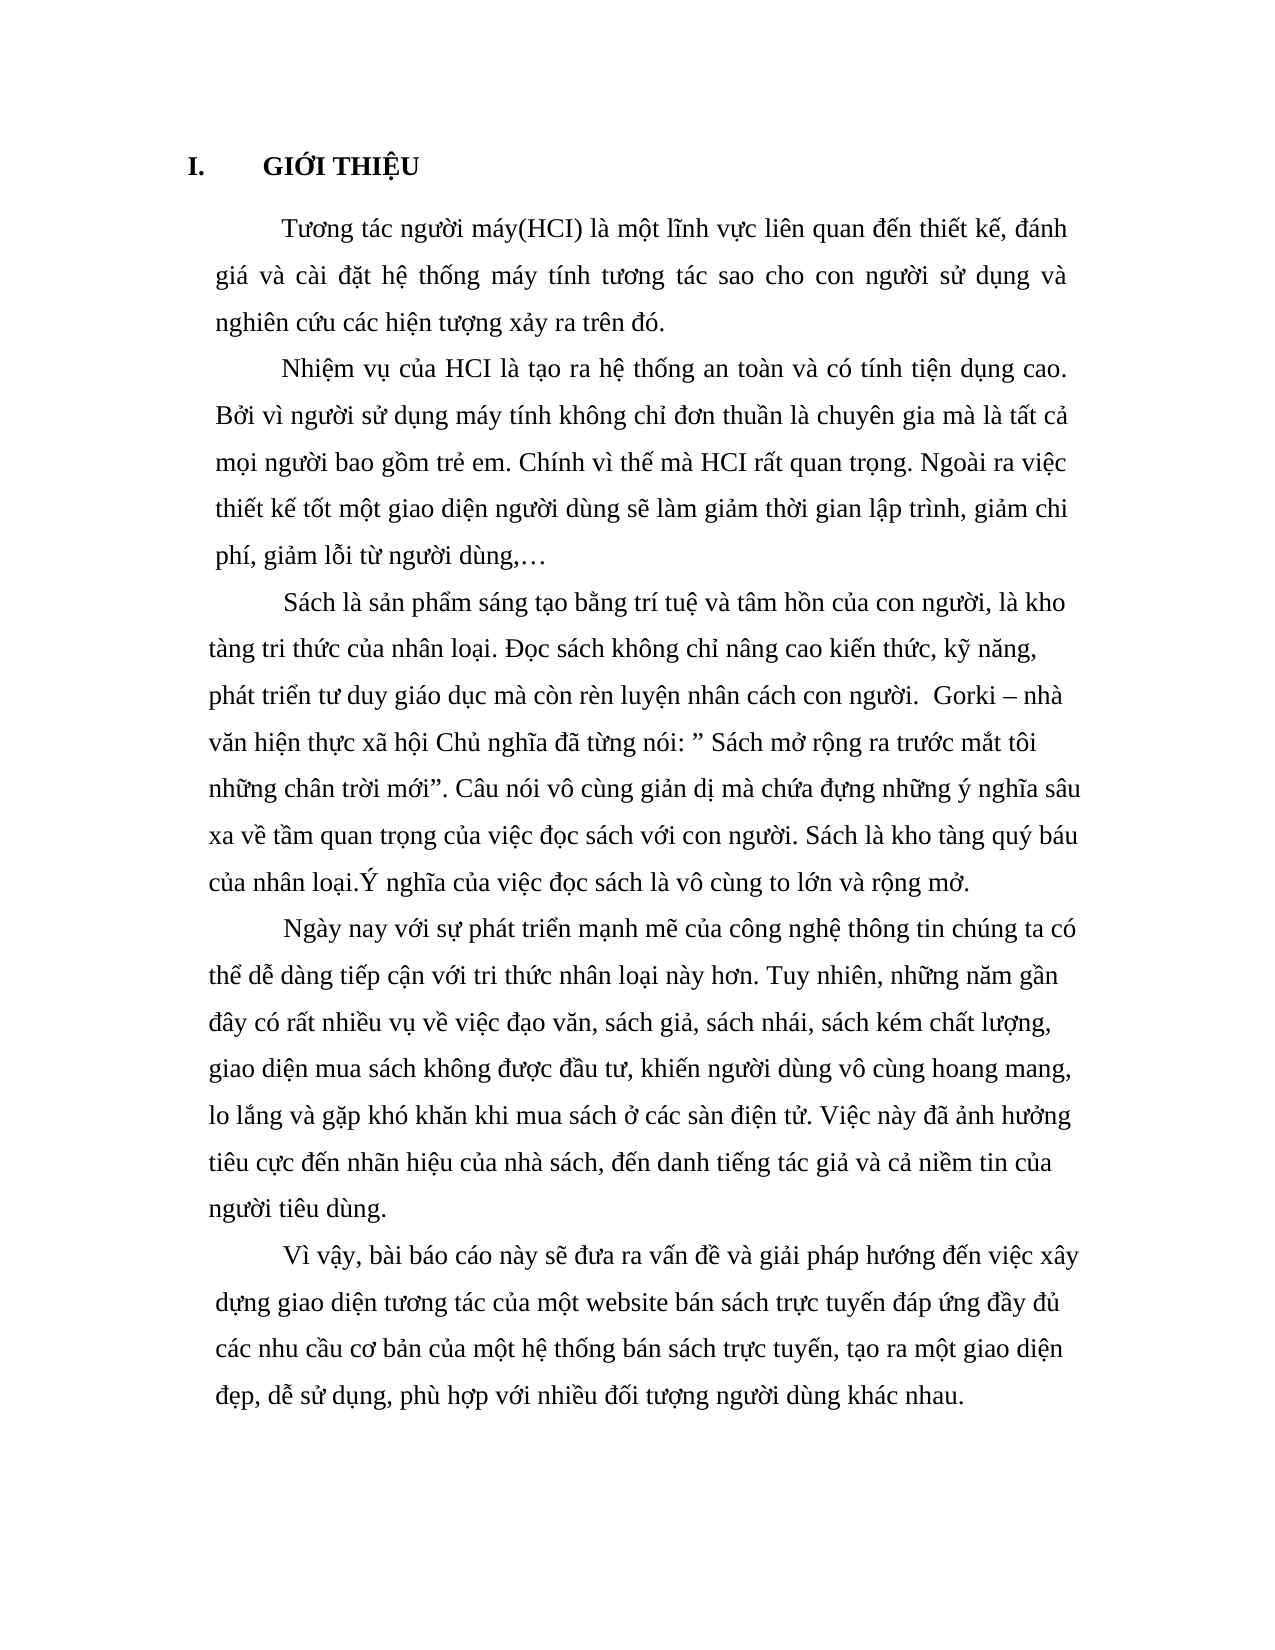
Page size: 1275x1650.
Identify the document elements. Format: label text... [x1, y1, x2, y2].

list GIỚI THIỆU [187, 150, 1087, 181]
text Tương tác người máy(HCI) là một lĩnh vực liên quan đến thiết kế, đánh giá và cài đặt hệ thống máy tính tương tác sao cho con người sử dụng và nghiên cứu các hiện tượng xảy ra trên đó. [215, 212, 1069, 337]
text Vì vậy, bài báo cáo này sẽ đưa ra vấn đề và giải pháp hướng đến việc xây dựng giao diện tương tác của một website bán sách trực tuyến đáp ứng đầy đủ các nhu cầu cơ bản của một hệ thống bán sách trực tuyến, tạo ra một giao diện đẹp, dễ sử dụng, phù hợp với nhiều đối tượng người dùng khác nhau. [215, 1239, 1087, 1410]
text Ngày nay với sự phát triển mạnh mẽ của công nghệ thông tin chúng ta có thể dễ dàng tiếp cận với tri thức nhân loại này hơn. Tuy nhiên, những năm gần đây có rất nhiều vụ về việc đạo văn, sách giả, sách nhái, sách kém chất lượng, giao diện mua sách không được đầu tư, khiến người dùng vô cùng hoang mang, lo lắng và gặp khó khăn khi mua sách ở các sàn điện tử. Việc này đã ảnh hưởng tiêu cực đến nhãn hiệu của nhà sách, đến danh tiếng tác giả và cả niềm tin của người tiêu dùng. [208, 912, 1087, 1223]
text Sách là sản phẩm sáng tạo bằng trí tuệ và tâm hồn của con người, là kho tàng tri thức của nhân loại. Đọc sách không chỉ nâng cao kiến thức, kỹ năng, phát triển tư duy giáo dục mà còn rèn luyện nhân cách con người. Gorki – nhà văn hiện thực xã hội Chủ nghĩa đã từng nói: ” Sách mở rộng ra trước mắt tôi những chân trời mới”. Câu nói vô cùng giản dị mà chứa đựng những ý nghĩa sâu xa về tầm quan trọng của việc đọc sách với con người. Sách là kho tàng quý báu của nhân loại.Ý nghĩa của việc đọc sách là vô cùng to lớn và rộng mở. [208, 586, 1087, 897]
text Nhiệm vụ của HCI là tạo ra hệ thống an toàn và có tính tiện dụng cao. Bởi vì người sử dụng máy tính không chỉ đơn thuần là chuyên gia mà là tất cả mọi người bao gồm trẻ em. Chính vì thế mà HCI rất quan trọng. Ngoài ra việc thiết kế tốt một giao diện người dùng sẽ làm giảm thời gian lập trình, giảm chi phí, giảm lỗi từ người dùng,… [215, 352, 1069, 570]
